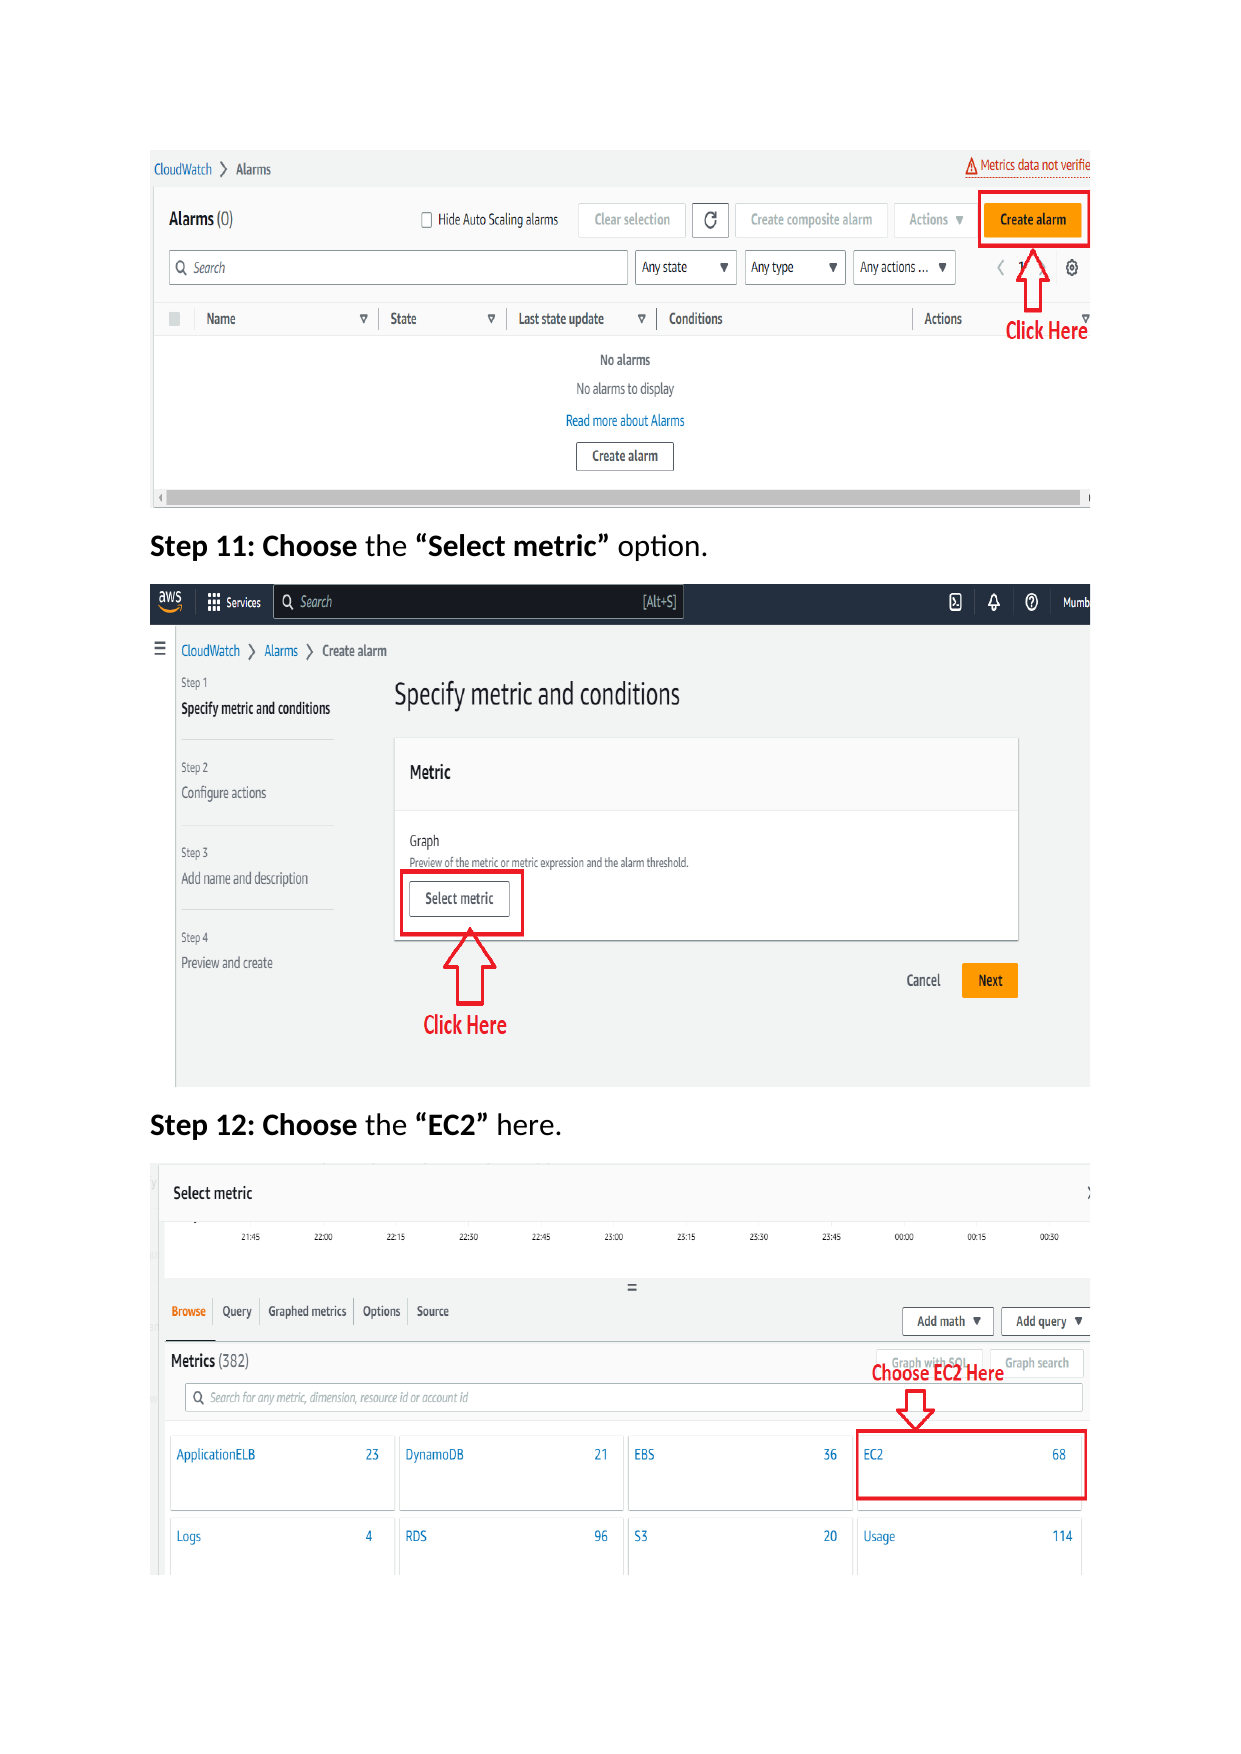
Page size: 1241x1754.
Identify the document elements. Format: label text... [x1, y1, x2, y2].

picture [150, 1163, 1091, 1575]
text Step 12: Choose the “EC2” here. [150, 1106, 1090, 1144]
text Step 11: Choose the “Select metric” option. [150, 526, 1090, 564]
picture [150, 150, 1091, 508]
picture [150, 584, 1091, 1087]
